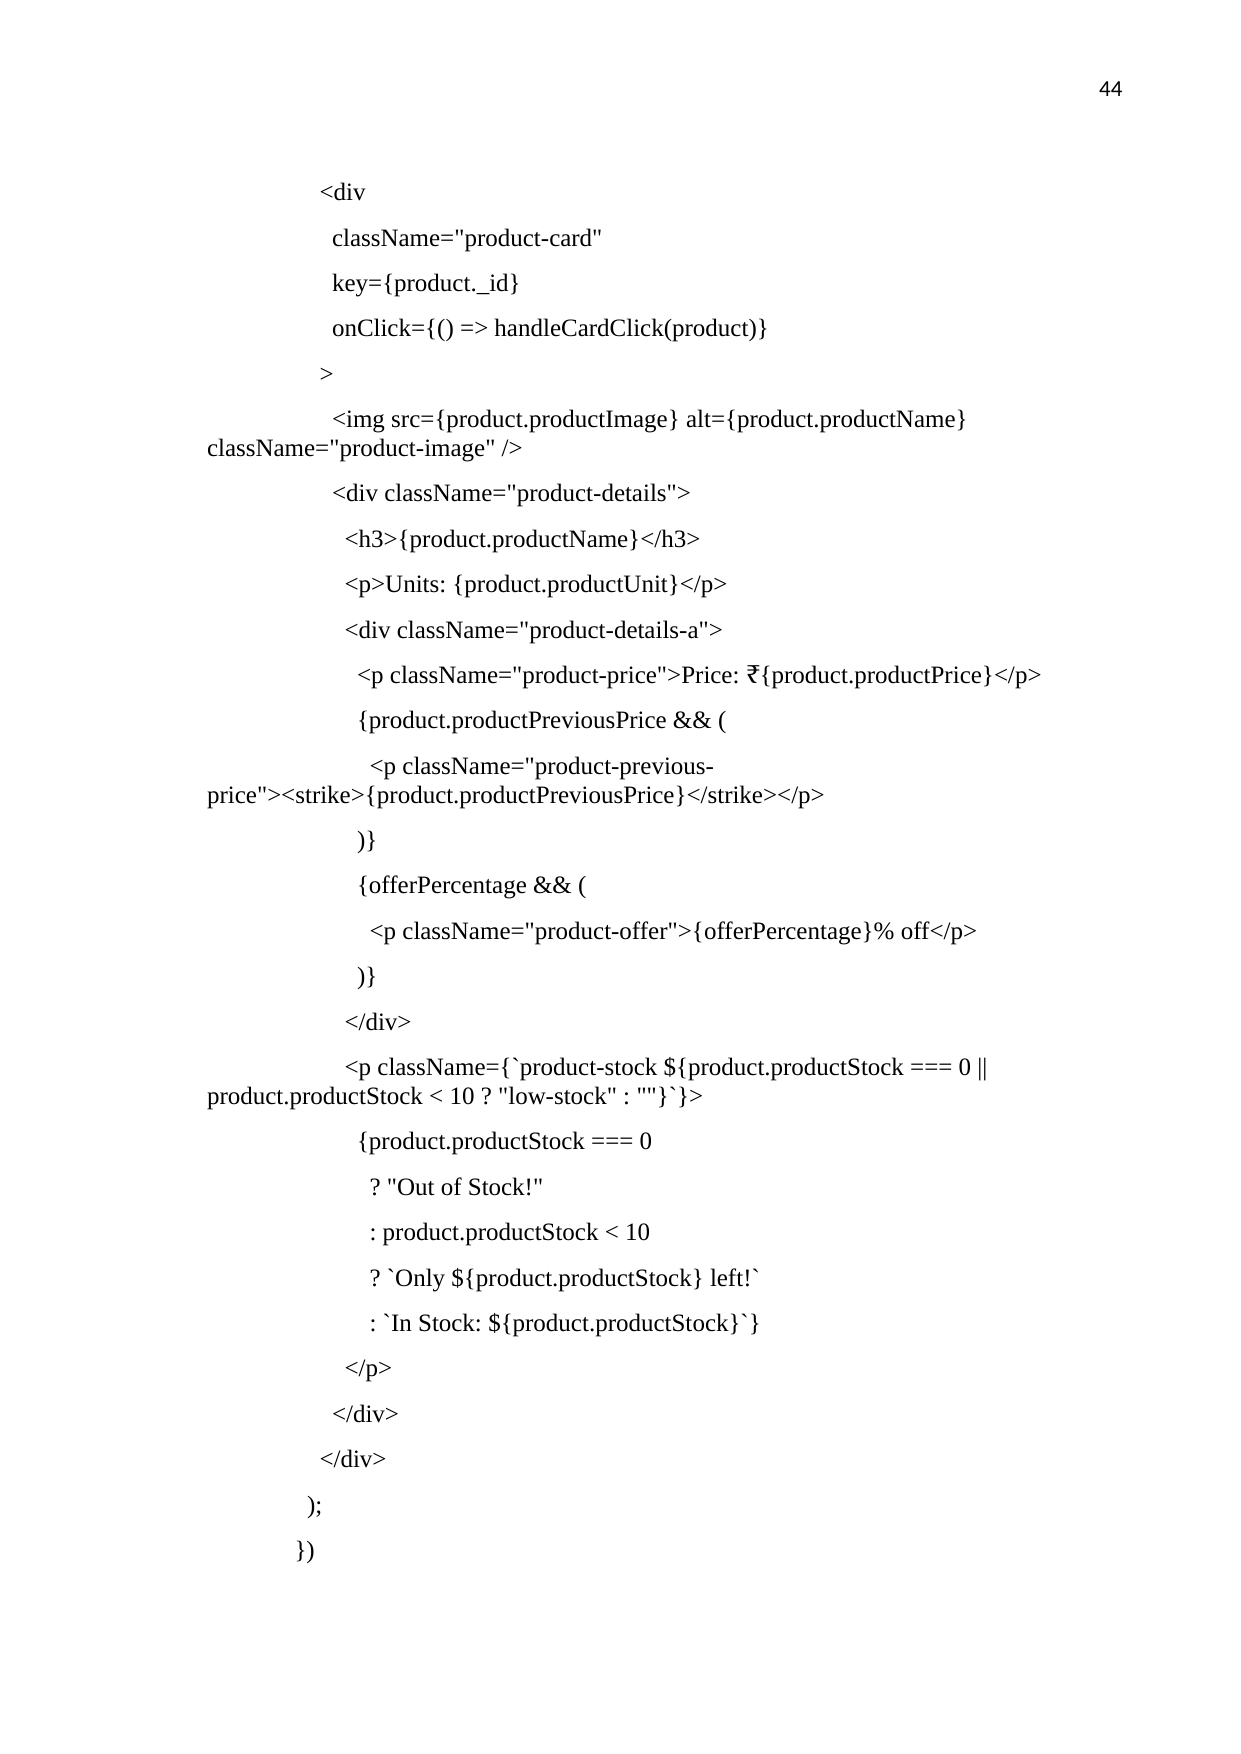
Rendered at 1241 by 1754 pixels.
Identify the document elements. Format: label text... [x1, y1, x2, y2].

text ? "Out of Stock!" [207, 1172, 1122, 1201]
text {offerPercentage && ( [207, 871, 1122, 899]
text : product.productStock < 10 [207, 1217, 1122, 1246]
text </div> [207, 1399, 1122, 1428]
text {product.productPreviousPrice && ( [207, 706, 1122, 734]
text <img src={product.productImage} alt={product.productName} className="product-image" /> [207, 404, 1122, 462]
text {product.productStock === 0 [207, 1126, 1122, 1155]
text <div className="product-details-a"> [207, 615, 1122, 643]
text <div className="product-details"> [207, 478, 1122, 507]
text )} [207, 961, 1122, 990]
text > [207, 359, 1122, 388]
text <p className={`product-stock ${product.productStock === 0 || product.productStock < 10 ? "low-stock" : ""}`}> [207, 1052, 1122, 1110]
text </div> [207, 1007, 1122, 1036]
text : `In Stock: ${product.productStock}`} [207, 1308, 1122, 1337]
text <div [207, 177, 1122, 206]
text <p className="product-previous-price"><strike>{product.productPreviousPrice}</strike></p> [207, 751, 1122, 808]
text <p>Units: {product.productUnit}</p> [207, 569, 1122, 598]
text <p className="product-price">Price: ₹{product.productPrice}</p> [207, 660, 1122, 689]
text ? `Only ${product.productStock} left!` [207, 1263, 1122, 1291]
text key={product._id} [207, 268, 1122, 297]
text onClick={() => handleCardClick(product)} [207, 313, 1122, 342]
text className="product-card" [207, 223, 1122, 251]
text }) [207, 1535, 1122, 1564]
text <p className="product-offer">{offerPercentage}% off</p> [207, 916, 1122, 945]
text </p> [207, 1353, 1122, 1382]
text </div> [207, 1444, 1122, 1473]
text ); [207, 1490, 1122, 1518]
text <h3>{product.productName}</h3> [207, 524, 1122, 553]
text )} [207, 825, 1122, 854]
